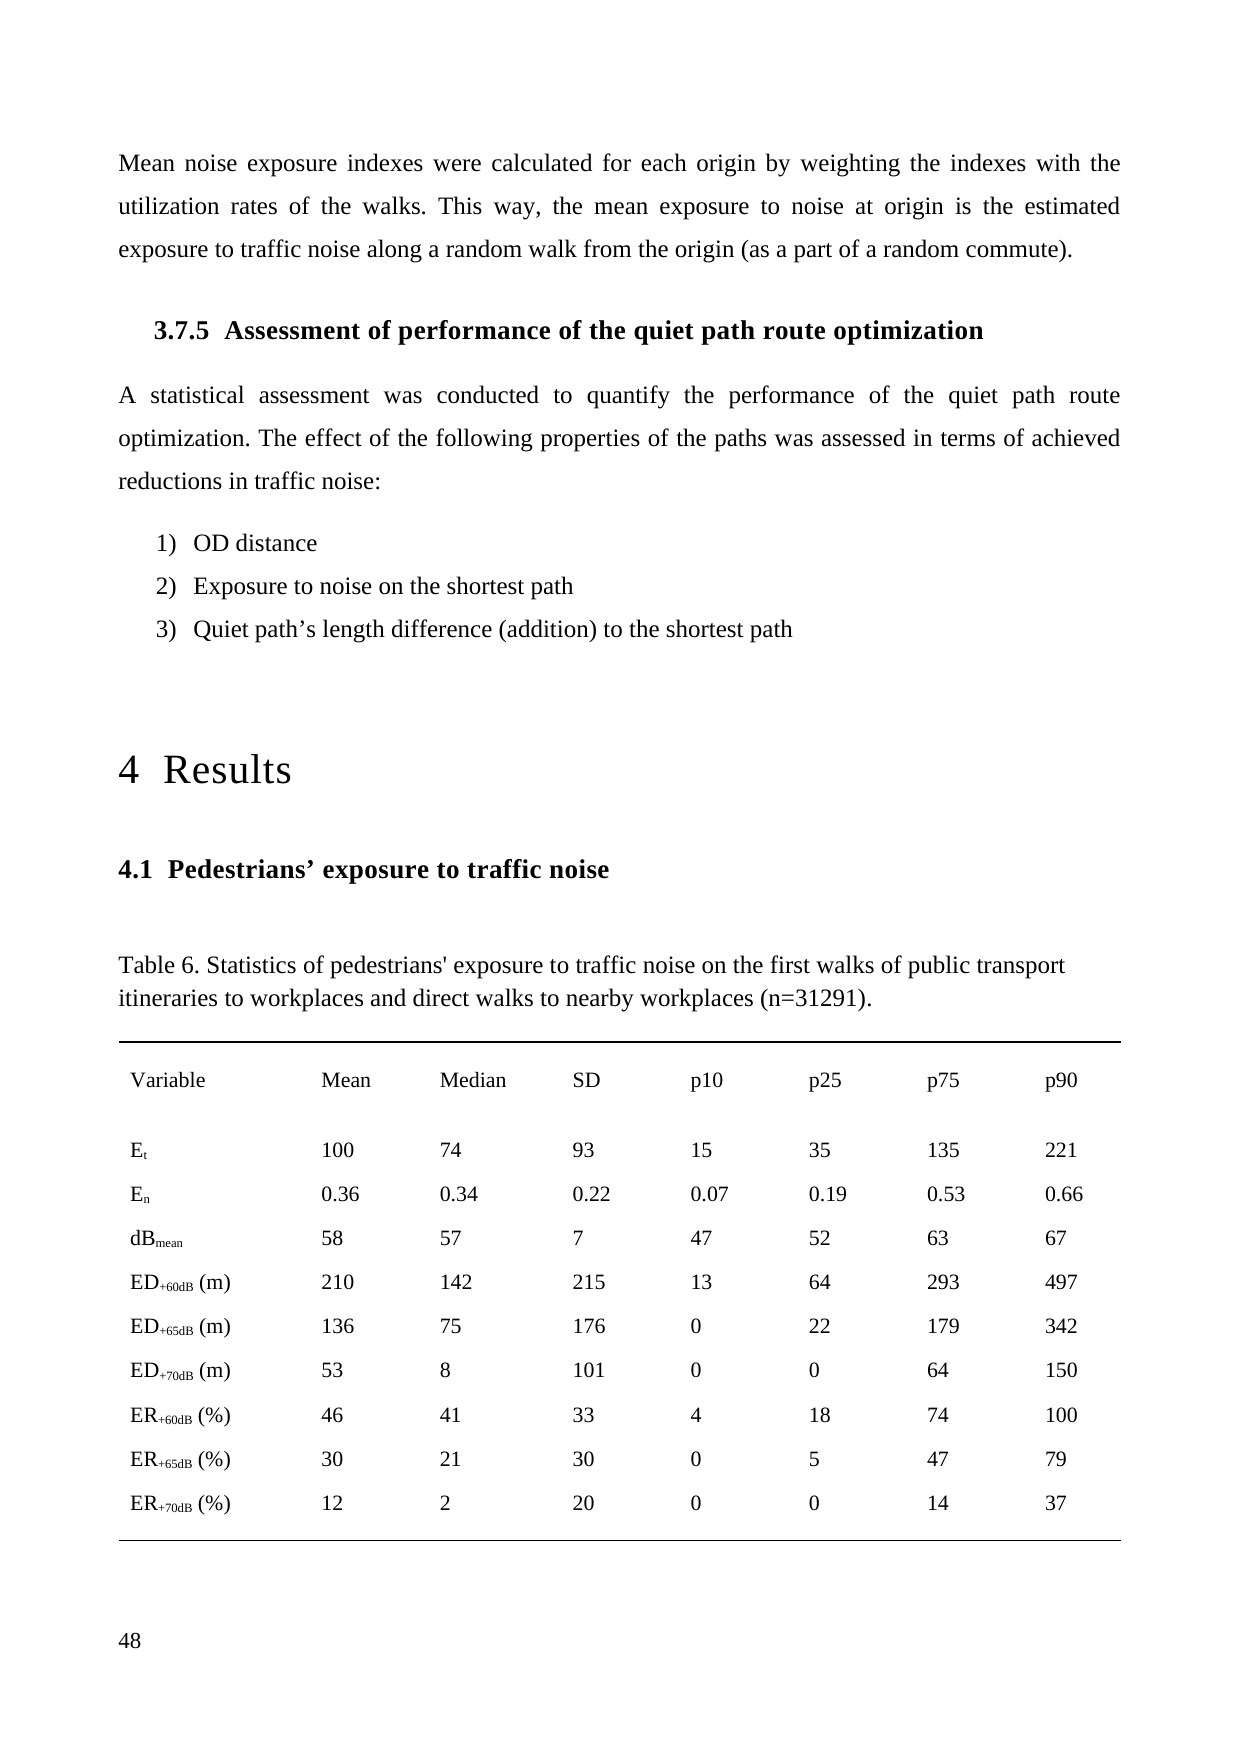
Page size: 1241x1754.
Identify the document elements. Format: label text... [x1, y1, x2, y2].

table_cell 0 [680, 1341, 797, 1384]
table_cell ER+70dB (%) [119, 1473, 309, 1540]
table_cell 15 [680, 1112, 797, 1163]
table_cell Et [119, 1112, 309, 1163]
table_cell 0 [798, 1473, 915, 1540]
text Mean noise exposure indexes were calculated for each origin by weighting the indexes with the utilization rates of the walks. This way, the mean exposure to noise at origin is the estimated exposure to traffic noise along a random walk from the origin (as a part of a random commute). [118, 148, 1122, 263]
list Exposure to noise on the shortest path [156, 571, 1122, 600]
table_cell 100 [311, 1112, 428, 1163]
table_cell 52 [798, 1208, 915, 1251]
table_cell 30 [562, 1429, 679, 1472]
table_cell 0.19 [798, 1164, 915, 1207]
table_header SD [562, 1043, 679, 1111]
table_cell 293 [916, 1253, 1033, 1296]
table_cell 342 [1034, 1297, 1121, 1340]
table_cell 63 [916, 1208, 1033, 1251]
table_cell dBmean [119, 1208, 309, 1251]
table_cell 215 [562, 1253, 679, 1296]
table_cell 64 [916, 1341, 1033, 1384]
subtitle Assessment of performance of the quiet path route optimization [118, 314, 1122, 346]
table_cell 176 [562, 1297, 679, 1340]
table_header p25 [798, 1043, 915, 1111]
table_cell 18 [798, 1385, 915, 1428]
table_cell 0 [798, 1341, 915, 1384]
table_cell 74 [916, 1385, 1033, 1428]
table_cell 74 [429, 1112, 561, 1163]
table_cell 2 [429, 1473, 561, 1540]
table_cell 0.36 [311, 1164, 428, 1207]
table_cell 0.34 [429, 1164, 561, 1207]
text Table 6. Statistics of pedestrians' exposure to traffic noise on the first walks of public transport itineraries to workplaces and direct walks to nearby workplaces (n=31291). [118, 950, 1122, 1012]
table_cell 20 [562, 1473, 679, 1540]
table_cell 93 [562, 1112, 679, 1163]
table_cell 21 [429, 1429, 561, 1472]
table_cell 35 [798, 1112, 915, 1163]
table_cell 75 [429, 1297, 561, 1340]
table_cell 46 [311, 1385, 428, 1428]
table_cell En [119, 1164, 309, 1207]
table_cell 5 [798, 1429, 915, 1472]
table_header Mean [311, 1043, 428, 1111]
list OD distance [156, 528, 1122, 557]
table_header p90 [1034, 1043, 1121, 1111]
table_cell 8 [429, 1341, 561, 1384]
table_cell 53 [311, 1341, 428, 1384]
table_cell 142 [429, 1253, 561, 1296]
table_cell 0.53 [916, 1164, 1033, 1207]
table_cell 12 [311, 1473, 428, 1540]
table_cell 135 [916, 1112, 1033, 1163]
table_cell 0 [680, 1297, 797, 1340]
table_cell 64 [798, 1253, 915, 1296]
table_cell 0 [680, 1429, 797, 1472]
table_cell 22 [798, 1297, 915, 1340]
table_cell ER+60dB (%) [119, 1385, 309, 1428]
table_cell 101 [562, 1341, 679, 1384]
subtitle Pedestrians’ exposure to traffic noise [118, 854, 1122, 885]
table_cell 100 [1034, 1385, 1121, 1428]
subtitle Results [118, 744, 1122, 792]
table_cell 57 [429, 1208, 561, 1251]
text A statistical assessment was conducted to quantify the performance of the quiet path route optimization. The effect of the following properties of the paths was assessed in terms of achieved reductions in traffic noise: [118, 380, 1122, 495]
table_cell 136 [311, 1297, 428, 1340]
table_cell 79 [1034, 1429, 1121, 1472]
table_header Median [429, 1043, 561, 1111]
table_cell 41 [429, 1385, 561, 1428]
table_cell 0.66 [1034, 1164, 1121, 1207]
table_cell 221 [1034, 1112, 1121, 1163]
table_cell 0.07 [680, 1164, 797, 1207]
table_header p75 [916, 1043, 1033, 1111]
table_cell 0.22 [562, 1164, 679, 1207]
table_cell 33 [562, 1385, 679, 1428]
table_cell 58 [311, 1208, 428, 1251]
table_cell 47 [916, 1429, 1033, 1472]
table_cell 14 [916, 1473, 1033, 1540]
table_cell ED+65dB (m) [119, 1297, 309, 1340]
table_header p10 [680, 1043, 797, 1111]
table_header Variable [119, 1043, 309, 1111]
table_cell 7 [562, 1208, 679, 1251]
table_cell 67 [1034, 1208, 1121, 1251]
table_cell 150 [1034, 1341, 1121, 1384]
table_cell 0 [680, 1473, 797, 1540]
table_cell 37 [1034, 1473, 1121, 1540]
table_cell 4 [680, 1385, 797, 1428]
table_cell 30 [311, 1429, 428, 1472]
table_cell 497 [1034, 1253, 1121, 1296]
table_cell 47 [680, 1208, 797, 1251]
table_cell ED+70dB (m) [119, 1341, 309, 1384]
table_cell 13 [680, 1253, 797, 1296]
table_cell ER+65dB (%) [119, 1429, 309, 1472]
table_cell 179 [916, 1297, 1033, 1340]
list Quiet path’s length difference (addition) to the shortest path [156, 614, 1122, 643]
table_cell 210 [311, 1253, 428, 1296]
table_cell ED+60dB (m) [119, 1253, 309, 1296]
